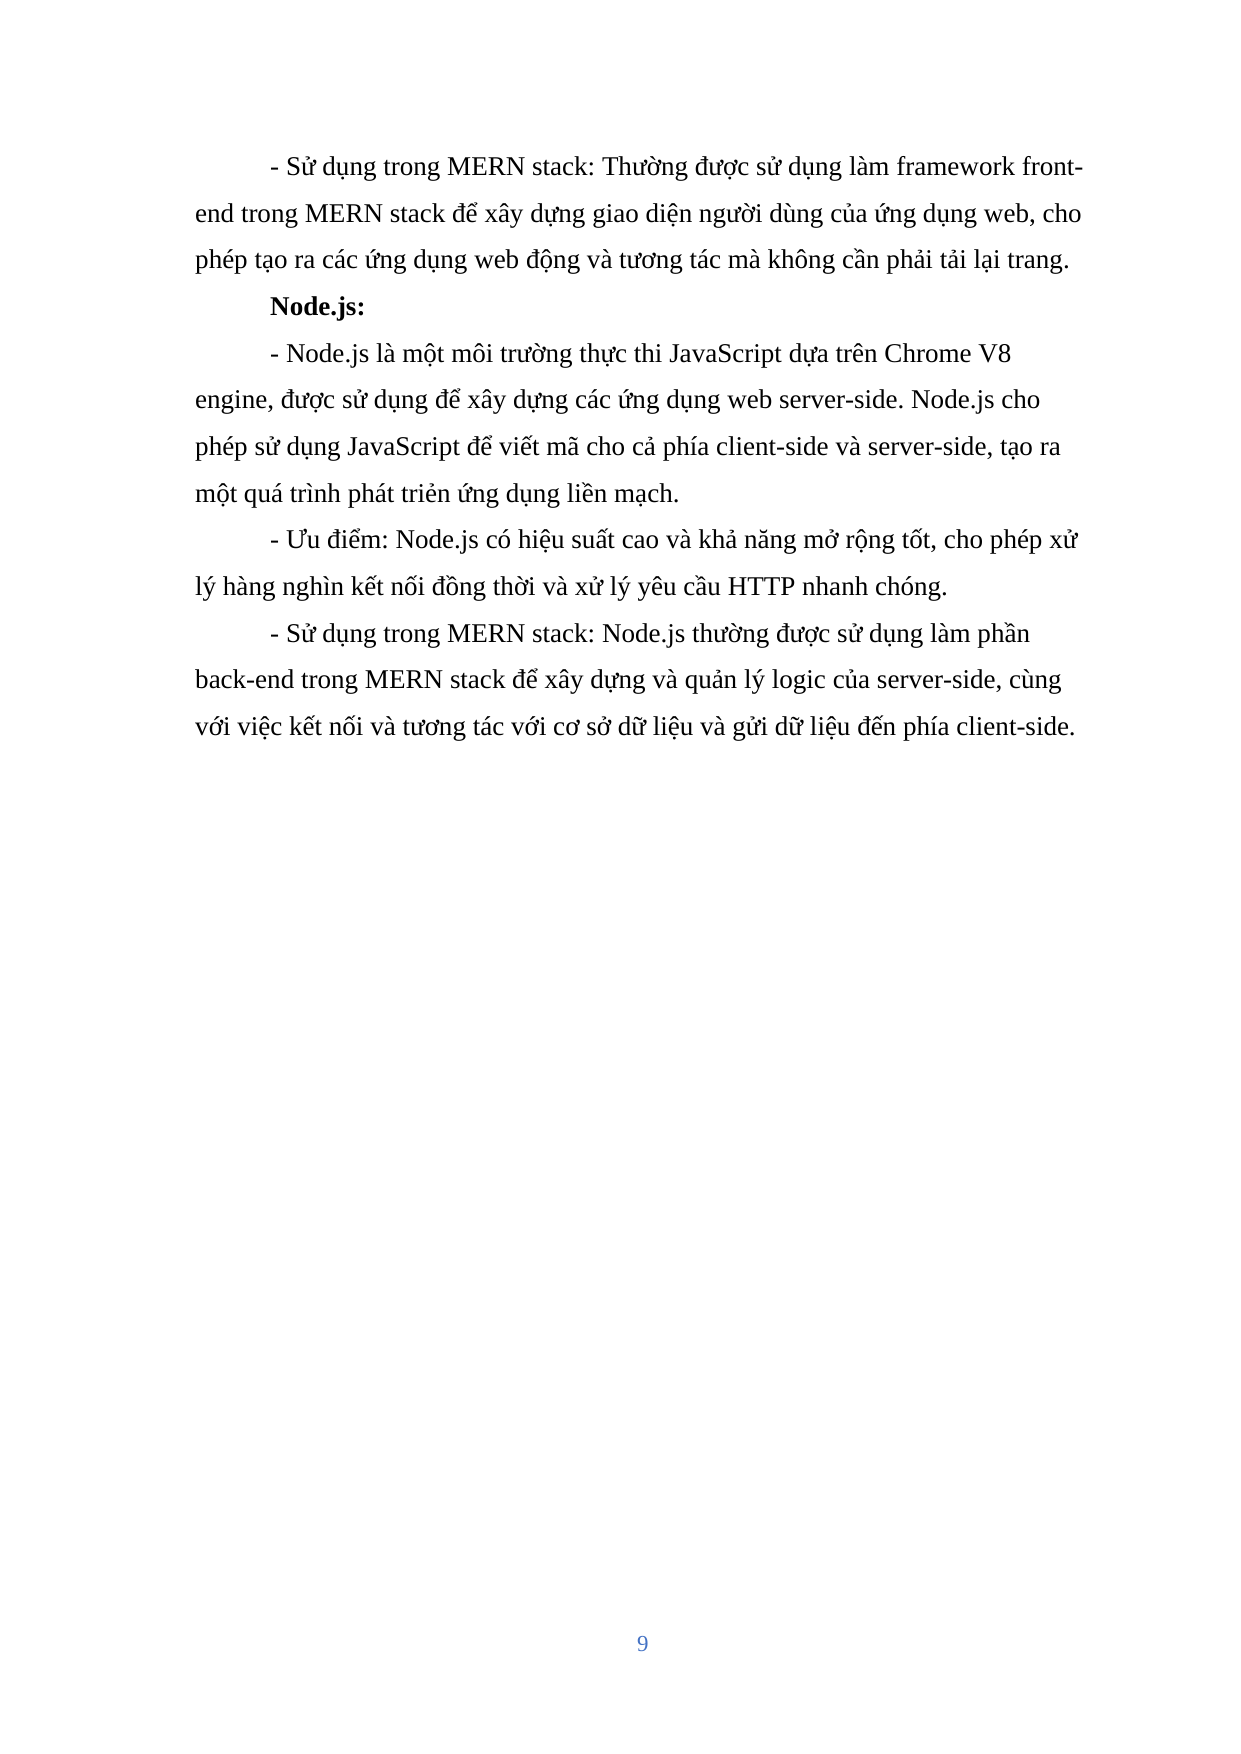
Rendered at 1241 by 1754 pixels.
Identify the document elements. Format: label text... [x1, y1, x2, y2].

text - Node.js là một môi trường thực thi JavaScript dựa trên Chrome V8 engine, được sử dụng để xây dựng các ứng dụng web server-side. Node.js cho phép sử dụng JavaScript để viết mã cho cả phía client-side và server-side, tạo ra một quá trình phát triẻn ứng dụng liền mạch. [195, 337, 1090, 508]
text - Sử dụng trong MERN stack: Node.js thường được sử dụng làm phần back-end trong MERN stack để xây dựng và quản lý logic của server-side, cùng với việc kết nối và tương tác với cơ sở dữ liệu và gửi dữ liệu đến phía client-side. [195, 617, 1090, 741]
text - Sử dụng trong MERN stack: Thường được sử dụng làm framework front-end trong MERN stack để xây dựng giao diện người dùng của ứng dụng web, cho phép tạo ra các ứng dụng web động và tương tác mà không cần phải tải lại trang. [195, 150, 1090, 274]
text Node.js: [195, 290, 1090, 321]
text - Ưu điểm: Node.js có hiệu suất cao và khả năng mở rộng tốt, cho phép xử lý hàng nghìn kết nối đồng thời và xử lý yêu cầu HTTP nhanh chóng. [195, 523, 1090, 601]
